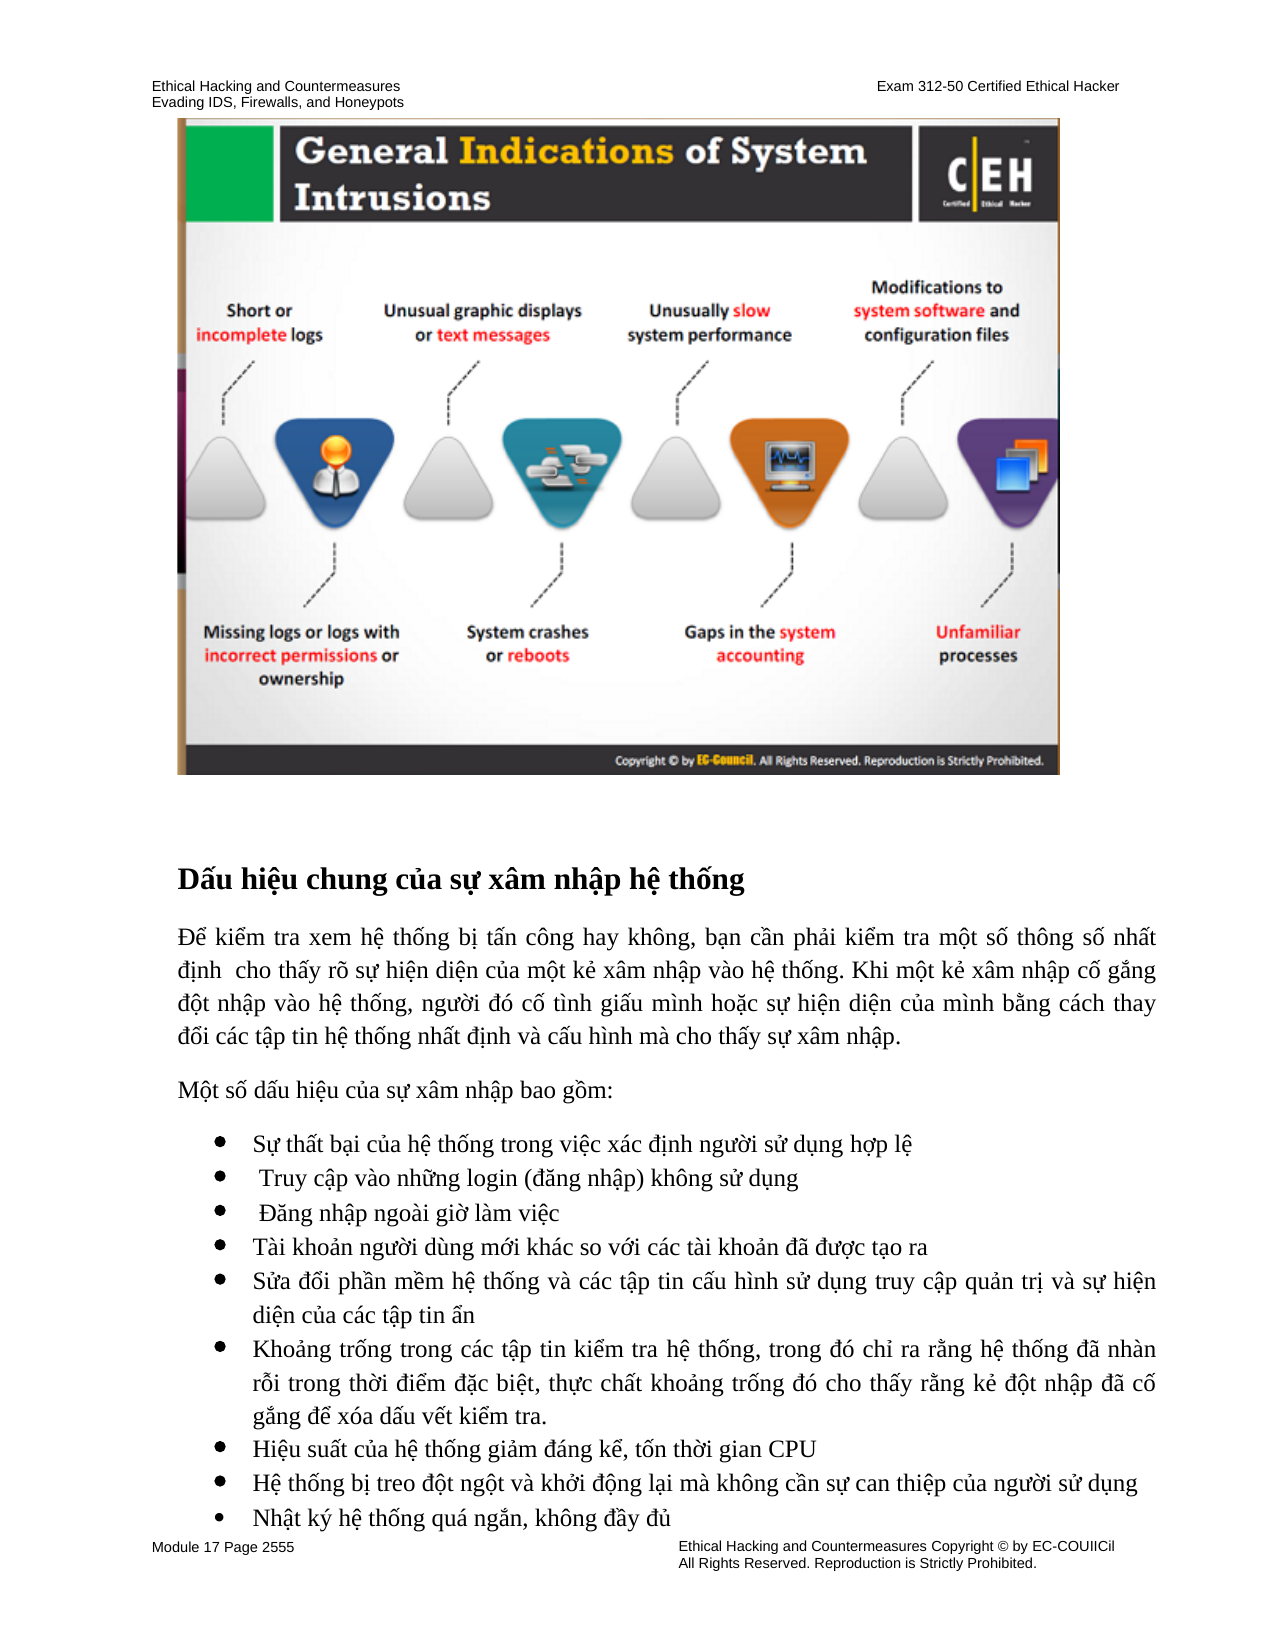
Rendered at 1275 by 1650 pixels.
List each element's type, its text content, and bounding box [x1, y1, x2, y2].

list Nhật ký hệ thống quá ngắn, không đầy đủ [215, 1503, 1157, 1531]
list Hiệu suất của hệ thống giảm đáng kể, tốn thời gian CPU [215, 1434, 1157, 1464]
list Tài khoản người dùng mới khác so với các tài khoản đã được tạo ra [215, 1232, 1157, 1262]
list Hệ thống bị treo đột ngột và khởi động lại mà không cần sự can thiệp của người sử dụng [215, 1468, 1157, 1498]
text Dấu hiệu chung của sự xâm nhập hệ thống [177, 860, 1157, 896]
list Sự thất bại của hệ thống trong việc xác định người sử dụng hợp lệ [215, 1129, 1157, 1159]
list Truy cập vào những login (đăng nhập) không sử dụng [215, 1163, 1157, 1193]
text Để kiểm tra xem hệ thống bị tấn công hay không, bạn cần phải kiểm tra một số thông số nhất định cho thấy rõ sự hiện diện của một kẻ xâm nhập vào hệ thống. Khi một kẻ xâm nhập cố gắng đột nhập vào hệ thống, người đó cố tình giấu mình hoặc sự hiện diện của mình bằng cách thay đổi các tập tin hệ thống nhất định và cấu hình mà cho thấy sự xâm nhập. [177, 922, 1157, 1050]
picture [177, 118, 1060, 775]
list Sửa đổi phần mềm hệ thống và các tập tin cấu hình sử dụng truy cập quản trị và sự hiện diện của các tập tin ẩn [215, 1266, 1157, 1329]
list Đăng nhập ngoài giờ làm việc [215, 1198, 1157, 1228]
list Khoảng trống trong các tập tin kiểm tra hệ thống, trong đó chỉ ra rằng hệ thống đã nhàn rỗi trong thời điểm đặc biệt, thực chất khoảng trống đó cho thấy rằng kẻ đột nhập đã cố gắng để xóa dấu vết kiểm tra. [215, 1334, 1157, 1429]
text Một số dấu hiệu của sự xâm nhập bao gồm: [177, 1075, 1157, 1104]
